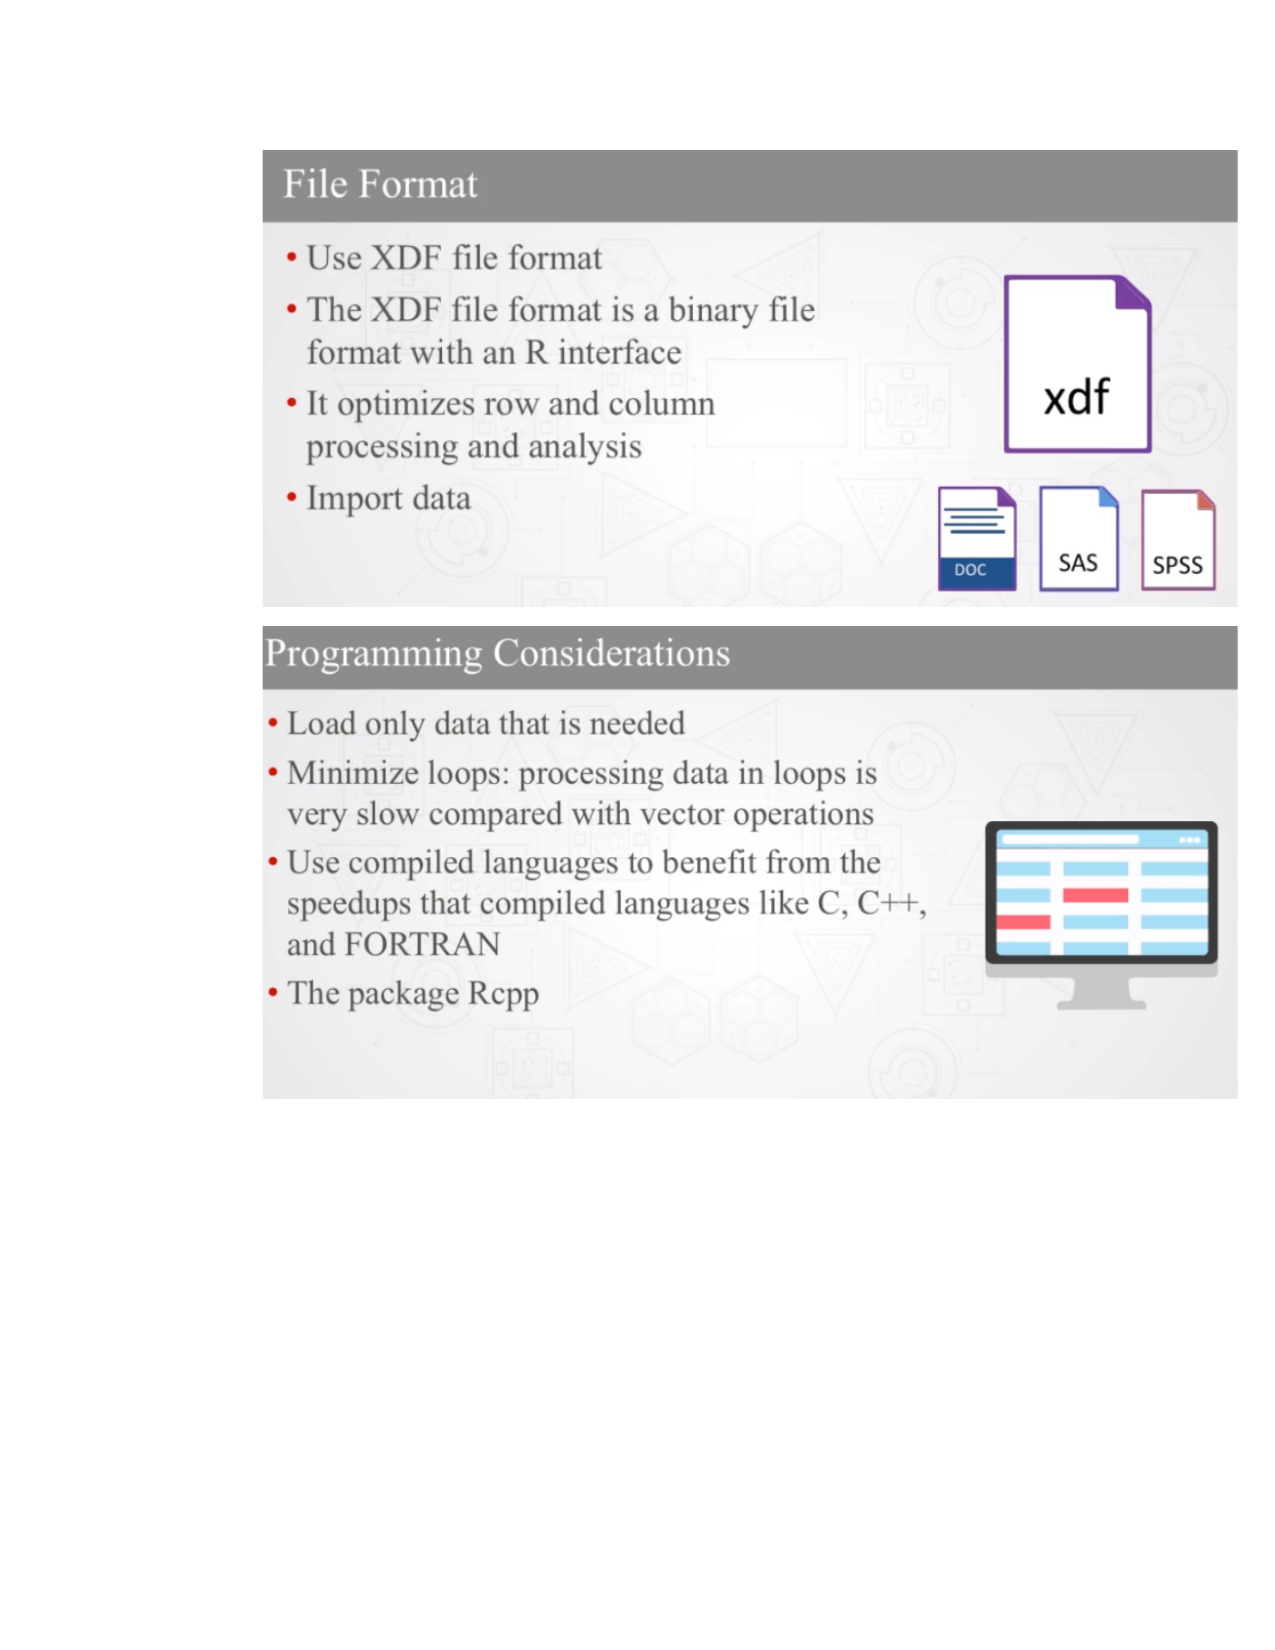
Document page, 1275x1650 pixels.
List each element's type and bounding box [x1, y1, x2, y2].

picture [262, 150, 1238, 607]
picture [262, 626, 1238, 1099]
